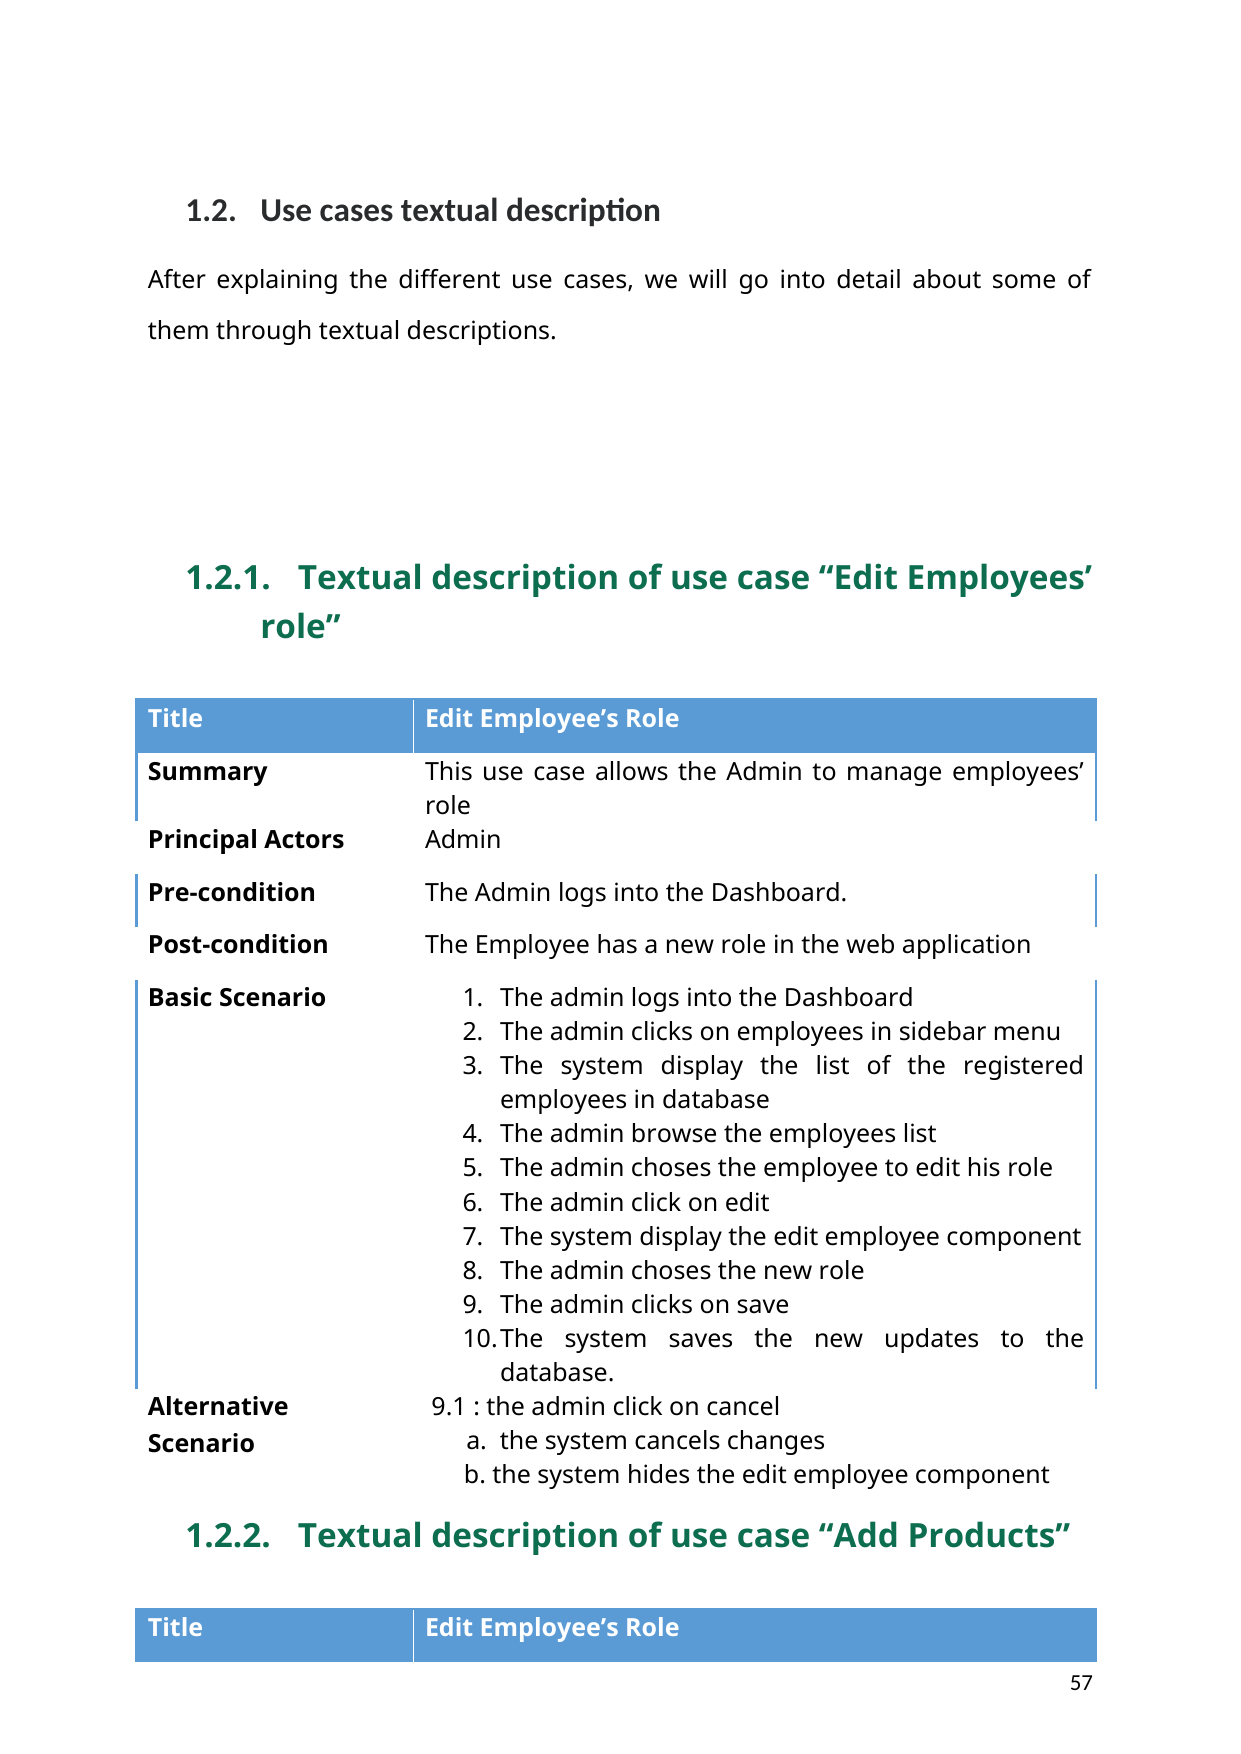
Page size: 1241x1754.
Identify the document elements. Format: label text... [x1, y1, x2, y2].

table_cell Principal Actors [136, 821, 413, 874]
table_header Title [138, 700, 413, 753]
text After explaining the different use cases, we will go into detail about some of them through textual descriptions. [148, 262, 1093, 347]
table_cell Post-condition [136, 927, 413, 980]
table_header Title [138, 1610, 413, 1662]
table_cell 9.1 : the admin click on cancel a. the system cancels changes b. the system hides the edit employee component [414, 1389, 1096, 1491]
table_cell The Admin logs into the Dashboard. [414, 874, 1095, 927]
table_header Edit Employee’s Role [414, 700, 1095, 753]
table_cell Alternative Scenario [136, 1389, 413, 1491]
subtitle Textual description of use case “Edit Employees’ role” [185, 553, 1093, 648]
table_cell Basic Scenario [138, 980, 413, 1388]
table_cell The Employee has a new role in the web application [414, 927, 1096, 980]
table_cell Admin [414, 821, 1096, 874]
table_cell Summary [138, 753, 413, 821]
subtitle Textual description of use case “Add Products” [185, 1512, 1093, 1557]
table_cell This use case allows the Admin to manage employees’ role [414, 753, 1095, 821]
subtitle Use cases textual description [185, 189, 1093, 229]
table_cell The admin logs into the Dashboard The admin clicks on employees in sidebar menu The system display the list of the registered employees in database The admin browse the employees list The admin choses the employee to edit his role The admin click on edit The system display the edit employee component The admin choses the new role The admin clicks on save The system saves the new updates to the database. [414, 980, 1095, 1388]
table_header Edit Employee’s Role [414, 1610, 1095, 1662]
table_cell Pre-condition [138, 874, 413, 927]
